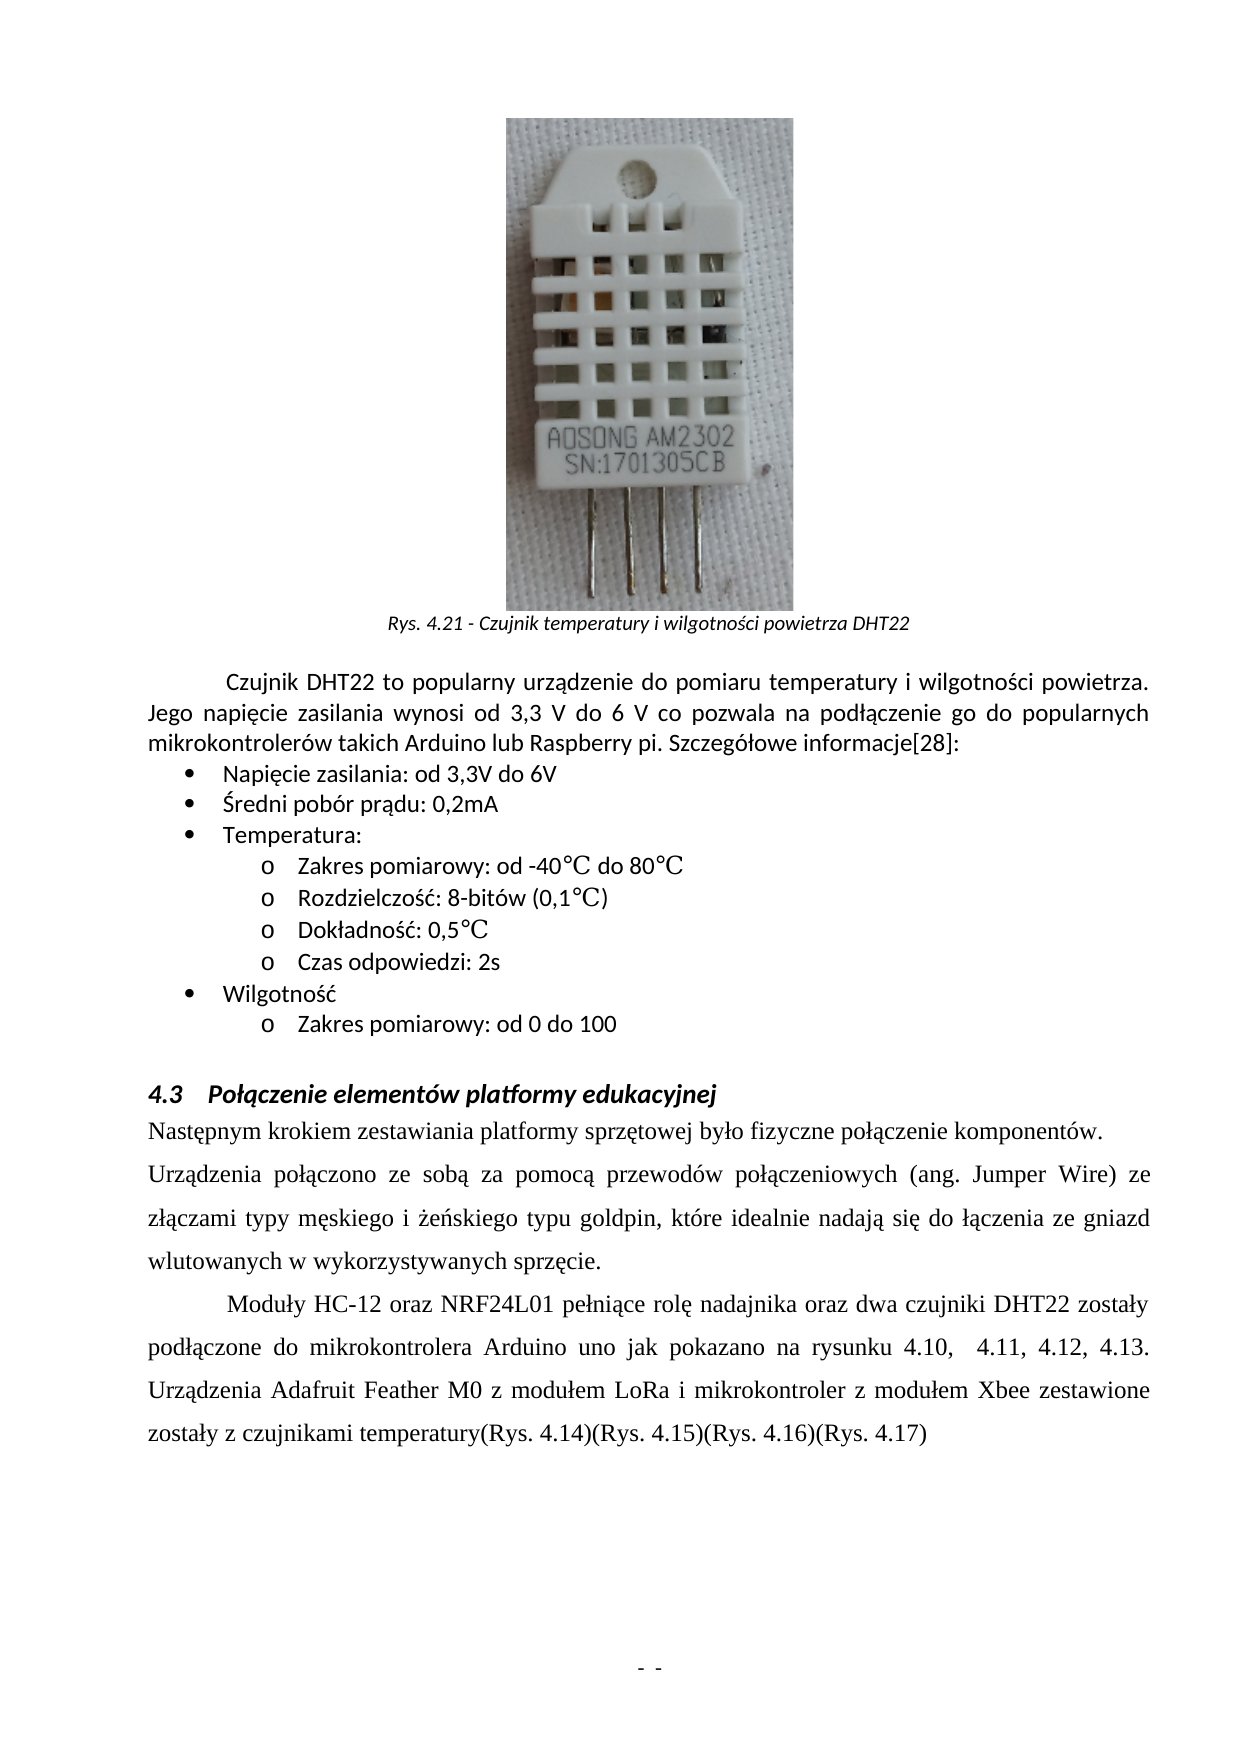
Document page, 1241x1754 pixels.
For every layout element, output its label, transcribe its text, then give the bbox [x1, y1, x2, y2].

list Napięcie zasilania: od 3,3V do 6V [185, 758, 1152, 788]
text Moduły HC-12 oraz NRF24L01 pełniące rolę nadajnika oraz dwa czujniki DHT22 zostały podłączone do mikrokontrolera Arduino uno jak pokazano na rysunku 4.10, 4.11, 4.12, 4.13. Urządzenia Adafruit Feather M0 z modułem LoRa i mikrokontroler z modułem Xbee zestawione zostały z czujnikami temperatury(Rys. 4.14)(Rys. 4.15)(Rys. 4.16)(Rys. 4.17) [148, 1289, 1152, 1447]
list Rozdzielczość: 8-bitów (0,1℃) [260, 882, 1152, 914]
text Urządzenia połączono ze sobą za pomocą przewodów połączeniowych (ang. Jumper Wire) ze złączami typy męskiego i żeńskiego typu goldpin, które idealnie nadają się do łączenia ze gniazd wlutowanych w wykorzystywanych sprzęcie. [148, 1159, 1152, 1274]
subtitle Połączenie elementów platformy edukacyjnej [148, 1077, 1152, 1110]
list Czas odpowiedzi: 2s [260, 946, 1152, 978]
list Dokładność: 0,5℃ [260, 914, 1152, 946]
list Zakres pomiarowy: od -40℃ do 80℃ [260, 849, 1152, 882]
list Średni pobór prądu: 0,2mA [185, 788, 1152, 819]
list Zakres pomiarowy: od 0 do 100 [260, 1008, 1152, 1040]
text Następnym krokiem zestawiania platformy sprzętowej było fizyczne połączenie komponentów. [148, 1116, 1152, 1145]
list Temperatura: [185, 819, 1152, 849]
list Wilgotność [185, 978, 1152, 1008]
picture [506, 118, 794, 611]
text Czujnik DHT22 to popularny urządzenie do pomiaru temperatury i wilgotności powietrza. Jego napięcie zasilania wynosi od 3,3 V do 6 V co pozwala na podłączenie go do popularnych mikrokontrolerów takich Arduino lub Raspberry pi. Szczegółowe informacje[28]: [148, 666, 1152, 758]
